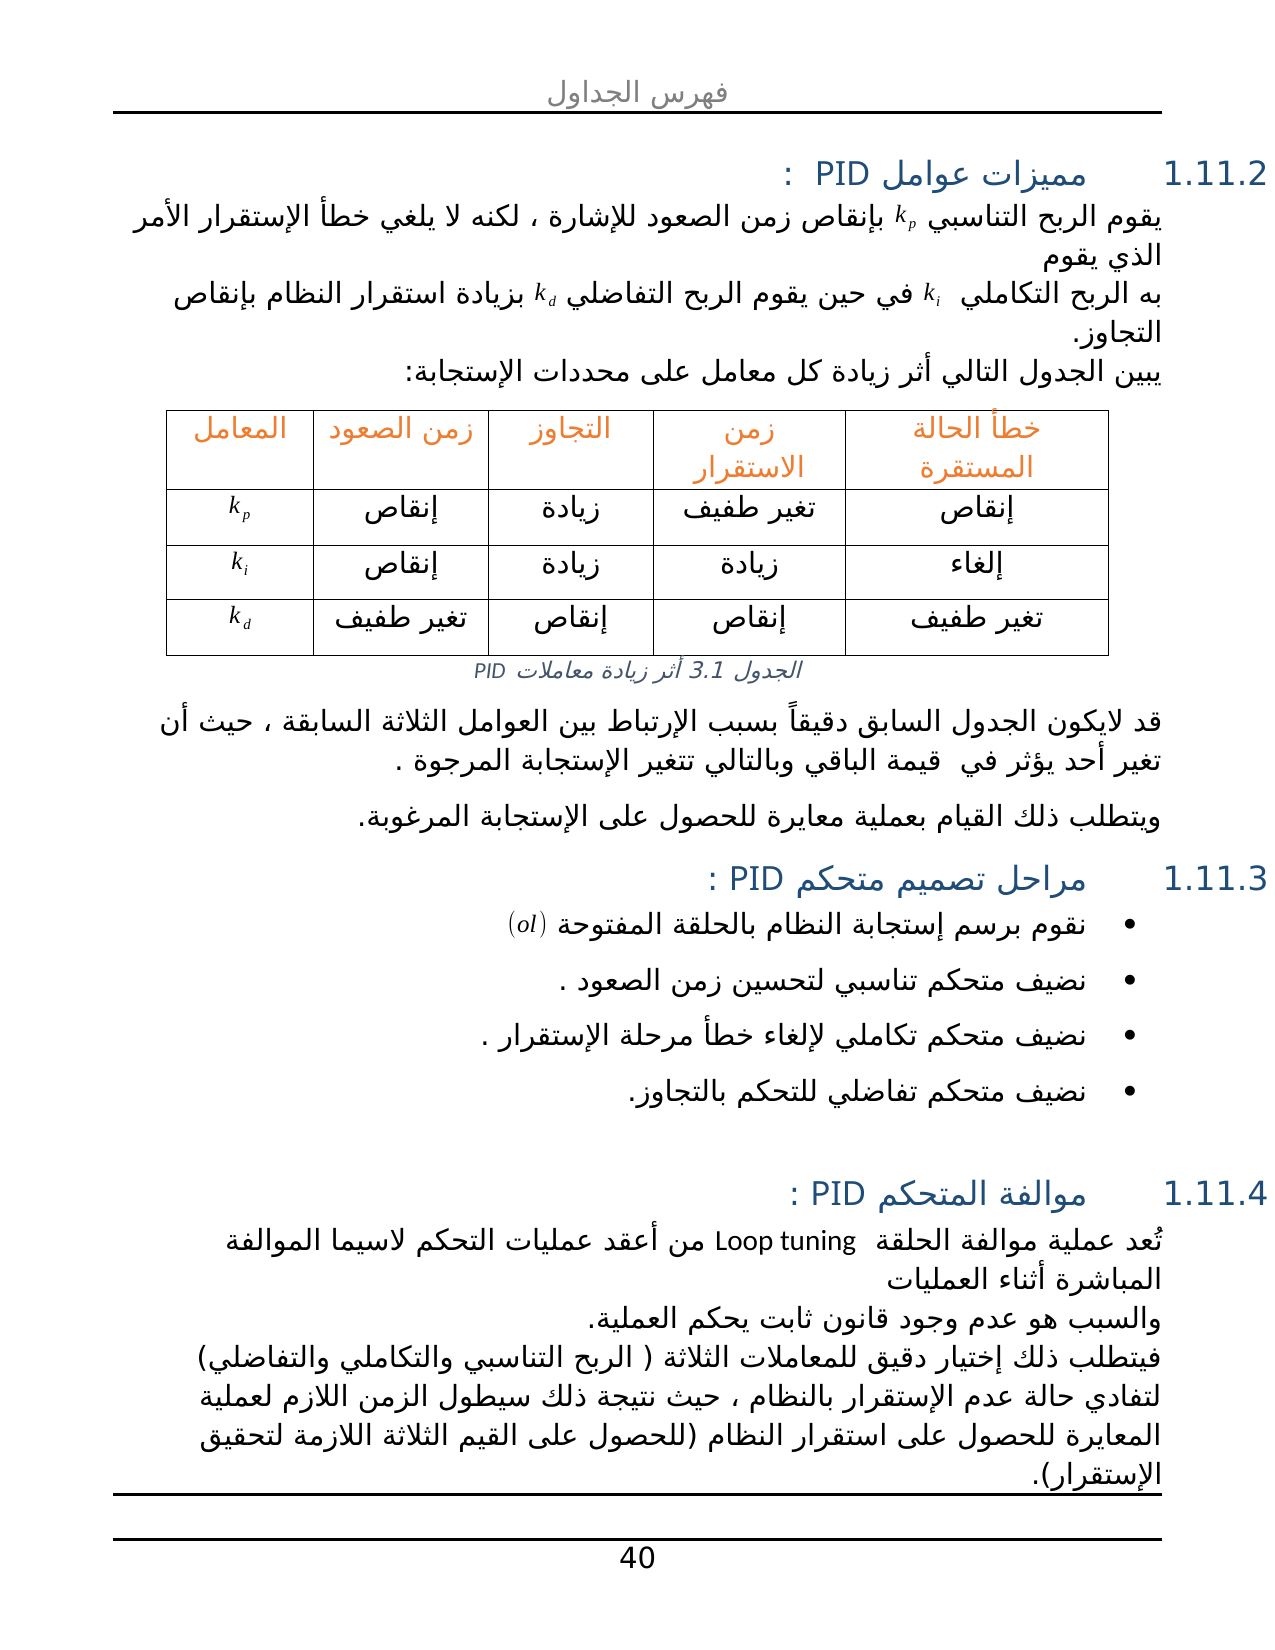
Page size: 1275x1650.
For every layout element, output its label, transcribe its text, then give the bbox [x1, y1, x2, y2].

table_cell إلغاء [846, 546, 1108, 599]
table_cell زيادة [489, 490, 653, 545]
list نضيف متحكم تناسبي لتحسين زمن الصعود . [112, 963, 1125, 997]
text تُعد عملية موالفة الحلقة Loop tuning من أعقد عمليات التحكم لاسيما الموالفة المباشرة أثناء العمليات والسبب هو عدم وجود قانون ثابت يحكم العملية. فيتطلب ذلك إختيار دقيق للمعاملات الثلاثة ( الربح التناسبي والتكاملي والتفاضلي) لتفادي حالة عدم الإستقرار بالنظام ، حيث نتيجة ذلك سيطول الزمن اللازم لعملية المعايرة للحصول على استقرار النظام (للحصول على القيم الثلاثة اللازمة لتحقيق الإستقرار). [112, 1222, 1162, 1496]
text ويتطلب ذلك القيام بعملية معايرة للحصول على الإستجابة المرغوبة. [112, 799, 1162, 833]
table_cell إنقاص [846, 490, 1108, 545]
subtitle مميزات عوامل PID : [112, 150, 1162, 195]
text قد لايكون الجدول السابق دقيقاً بسبب الإرتباط بين العوامل الثلاثة السابقة ، حيث أن تغير أحد يؤثر في قيمة الباقي وبالتالي تتغير الإستجابة المرجوة . [112, 705, 1162, 778]
table_cell [167, 490, 313, 545]
table_cell [167, 546, 313, 599]
list نضيف متحكم تفاضلي للتحكم بالتجاوز. [112, 1074, 1125, 1108]
text يقوم الربح التناسبي بإنقاص زمن الصعود للإشارة ، لكنه لا يلغي خطأ الإستقرار الأمر الذي يقوم به الربح التكاملي في حين يقوم الربح التفاضلي بزيادة استقرار النظام بإنقاص التجاوز. يبين الجدول التالي أثر زيادة كل معامل على محددات الإستجابة: [112, 199, 1162, 389]
table_header زمن الصعود [314, 411, 488, 489]
table_cell إنقاص [489, 600, 653, 655]
table_cell [167, 600, 313, 655]
text الجدول ‏1.3 أثر زيادة معاملات PID [112, 656, 1162, 684]
table_cell تغير طفيف [846, 600, 1108, 655]
table_cell تغير طفيف [314, 600, 488, 655]
table_cell إنقاص [314, 546, 488, 599]
table_header خطأ الحالة المستقرة [846, 411, 1108, 489]
table_header المعامل [167, 411, 313, 489]
table_header التجاوز [489, 411, 653, 489]
table_cell إنقاص [314, 490, 488, 545]
subtitle موالفة المتحكم PID : [112, 1169, 1162, 1215]
table_cell إنقاص [654, 600, 845, 655]
table_header زمن الاستقرار [654, 411, 845, 489]
table_cell زيادة [654, 546, 845, 599]
table_cell تغير طفيف [654, 490, 845, 545]
table_cell زيادة [489, 546, 653, 599]
list نضيف متحكم تكاملي لإلغاء خطأ مرحلة الإستقرار . [112, 1018, 1125, 1052]
list نقوم برسم إستجابة النظام بالحلقة المفتوحة [112, 907, 1125, 941]
subtitle مراحل تصميم متحكم PID : [112, 855, 1162, 900]
